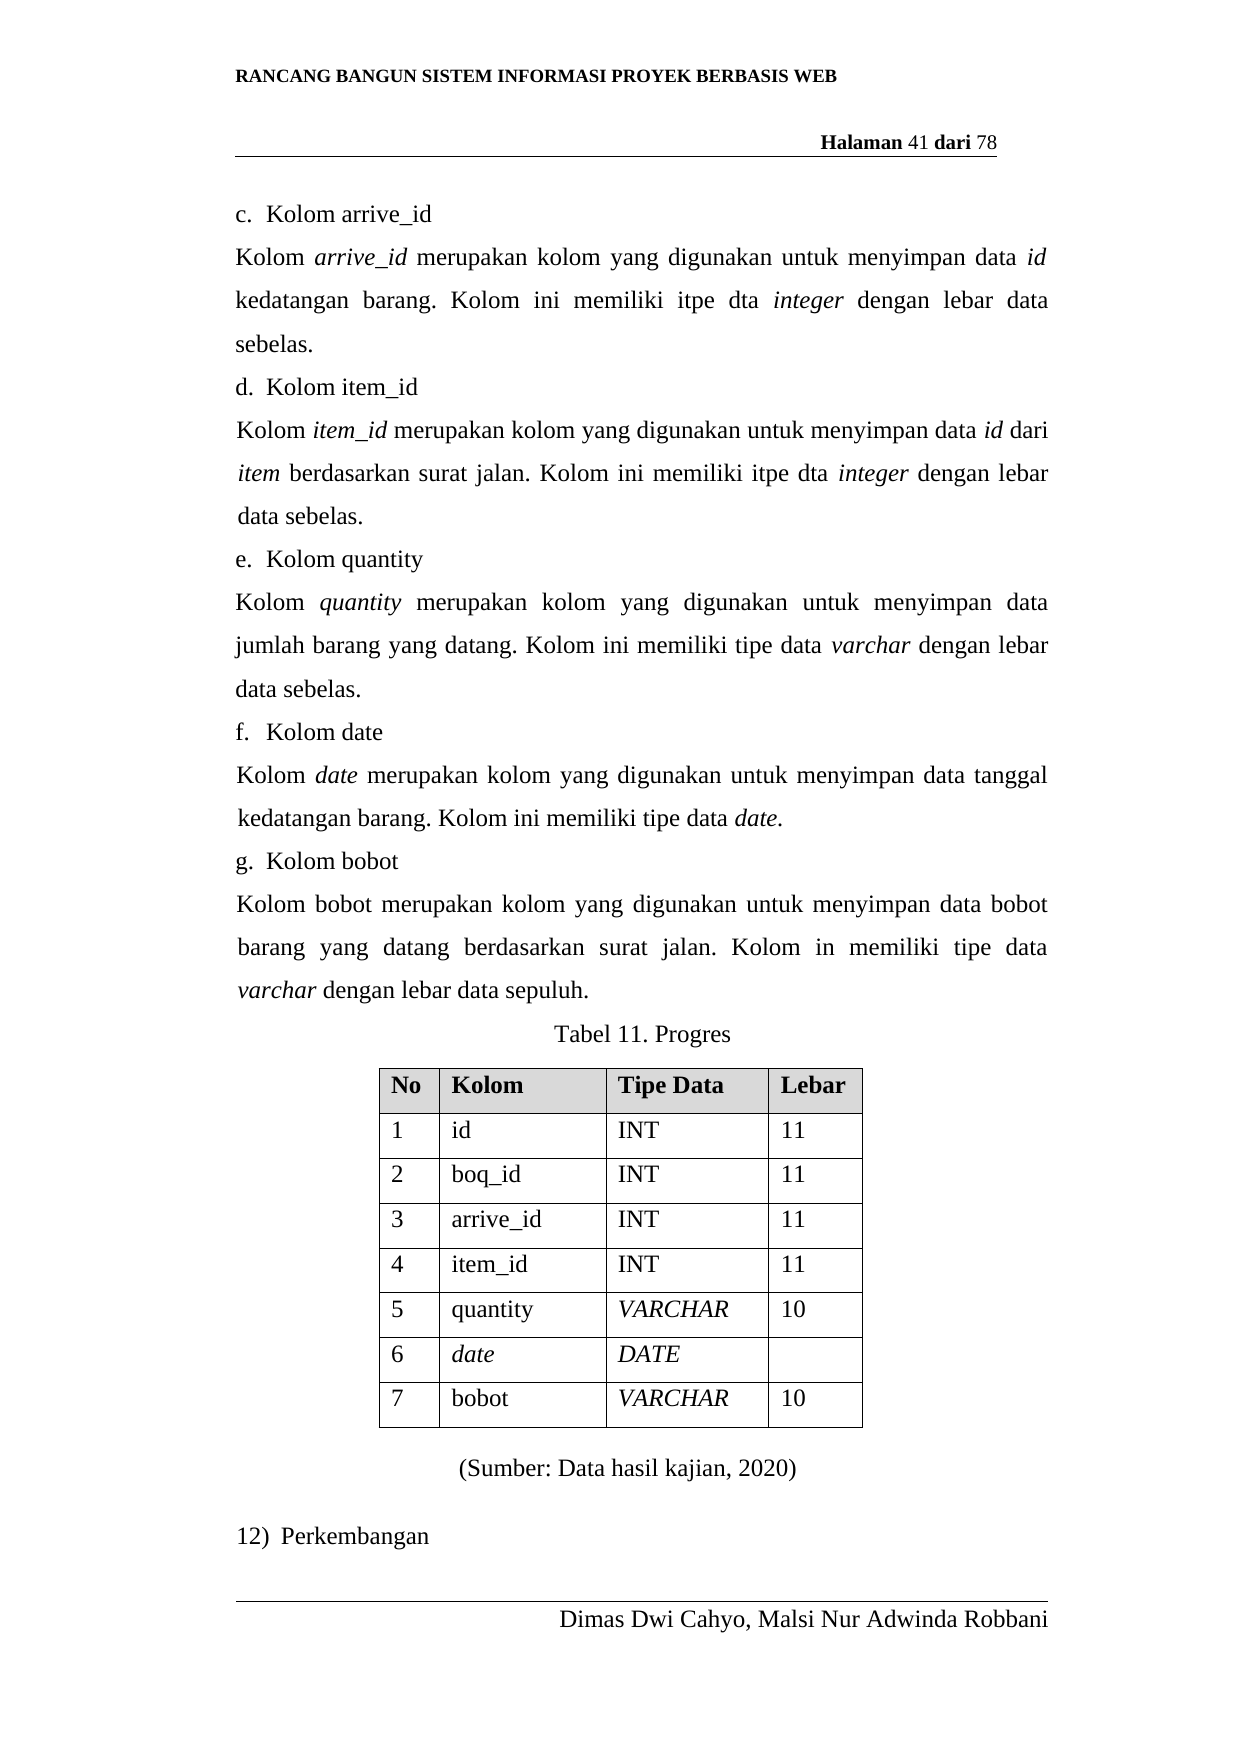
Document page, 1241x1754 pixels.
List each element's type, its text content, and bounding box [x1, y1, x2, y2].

text Kolom quantity merupakan kolom yang digunakan untuk menyimpan data jumlah barang yang datang. Kolom ini memiliki tipe data varchar dengan lebar data sebelas. [235, 587, 1048, 702]
table_cell 10 [769, 1383, 862, 1427]
table_header Kolom [440, 1069, 606, 1113]
table_cell VARCHAR [607, 1293, 768, 1337]
text (Sumber: Data hasil kajian, 2020) [236, 1453, 1019, 1481]
table_cell INT [607, 1249, 768, 1292]
table_cell arrive_id [440, 1204, 606, 1247]
table_cell 6 [380, 1338, 439, 1382]
table_cell VARCHAR [607, 1383, 768, 1427]
table_header Tipe Data [607, 1069, 768, 1113]
table_cell 11 [769, 1159, 862, 1203]
table_cell DATE [607, 1338, 768, 1382]
table_cell 10 [769, 1293, 862, 1337]
table_cell boq_id [440, 1159, 606, 1203]
table_cell 11 [769, 1204, 862, 1247]
table_cell INT [607, 1204, 768, 1247]
list Kolom date [235, 717, 1048, 746]
text Kolom item_id merupakan kolom yang digunakan untuk menyimpan data id dari item berdasarkan surat jalan. Kolom ini memiliki itpe dta integer dengan lebar data sebelas. [236, 415, 1048, 530]
table_header No [380, 1069, 439, 1113]
table_cell 7 [380, 1383, 439, 1427]
table_cell [769, 1338, 862, 1382]
table_cell 1 [380, 1114, 439, 1158]
list Kolom quantity [235, 544, 1048, 573]
table_cell INT [607, 1159, 768, 1203]
table_cell quantity [440, 1293, 606, 1337]
text Kolom date merupakan kolom yang digunakan untuk menyimpan data tanggal kedatangan barang. Kolom ini memiliki tipe data date. [236, 760, 1048, 832]
text Kolom arrive_id merupakan kolom yang digunakan untuk menyimpan data id kedatangan barang. Kolom ini memiliki itpe dta integer dengan lebar data sebelas. [235, 242, 1048, 357]
list Kolom bobot [235, 846, 1048, 875]
table_cell INT [607, 1114, 768, 1158]
table_cell 5 [380, 1293, 439, 1337]
table_cell 11 [769, 1114, 862, 1158]
text Kolom bobot merupakan kolom yang digunakan untuk menyimpan data bobot barang yang datang berdasarkan surat jalan. Kolom in memiliki tipe data varchar dengan lebar data sepuluh. [236, 889, 1048, 1004]
list Kolom item_id [235, 372, 1048, 401]
table_cell bobot [440, 1383, 606, 1427]
table_header Lebar [769, 1069, 862, 1113]
list Kolom arrive_id [235, 199, 1048, 228]
table_cell 2 [380, 1159, 439, 1203]
table_cell id [440, 1114, 606, 1158]
table_cell 3 [380, 1204, 439, 1247]
table_cell 4 [380, 1249, 439, 1292]
table_cell item_id [440, 1249, 606, 1292]
table_cell 11 [769, 1249, 862, 1292]
table_cell date [440, 1338, 606, 1382]
list Perkembangan [236, 1521, 1048, 1549]
